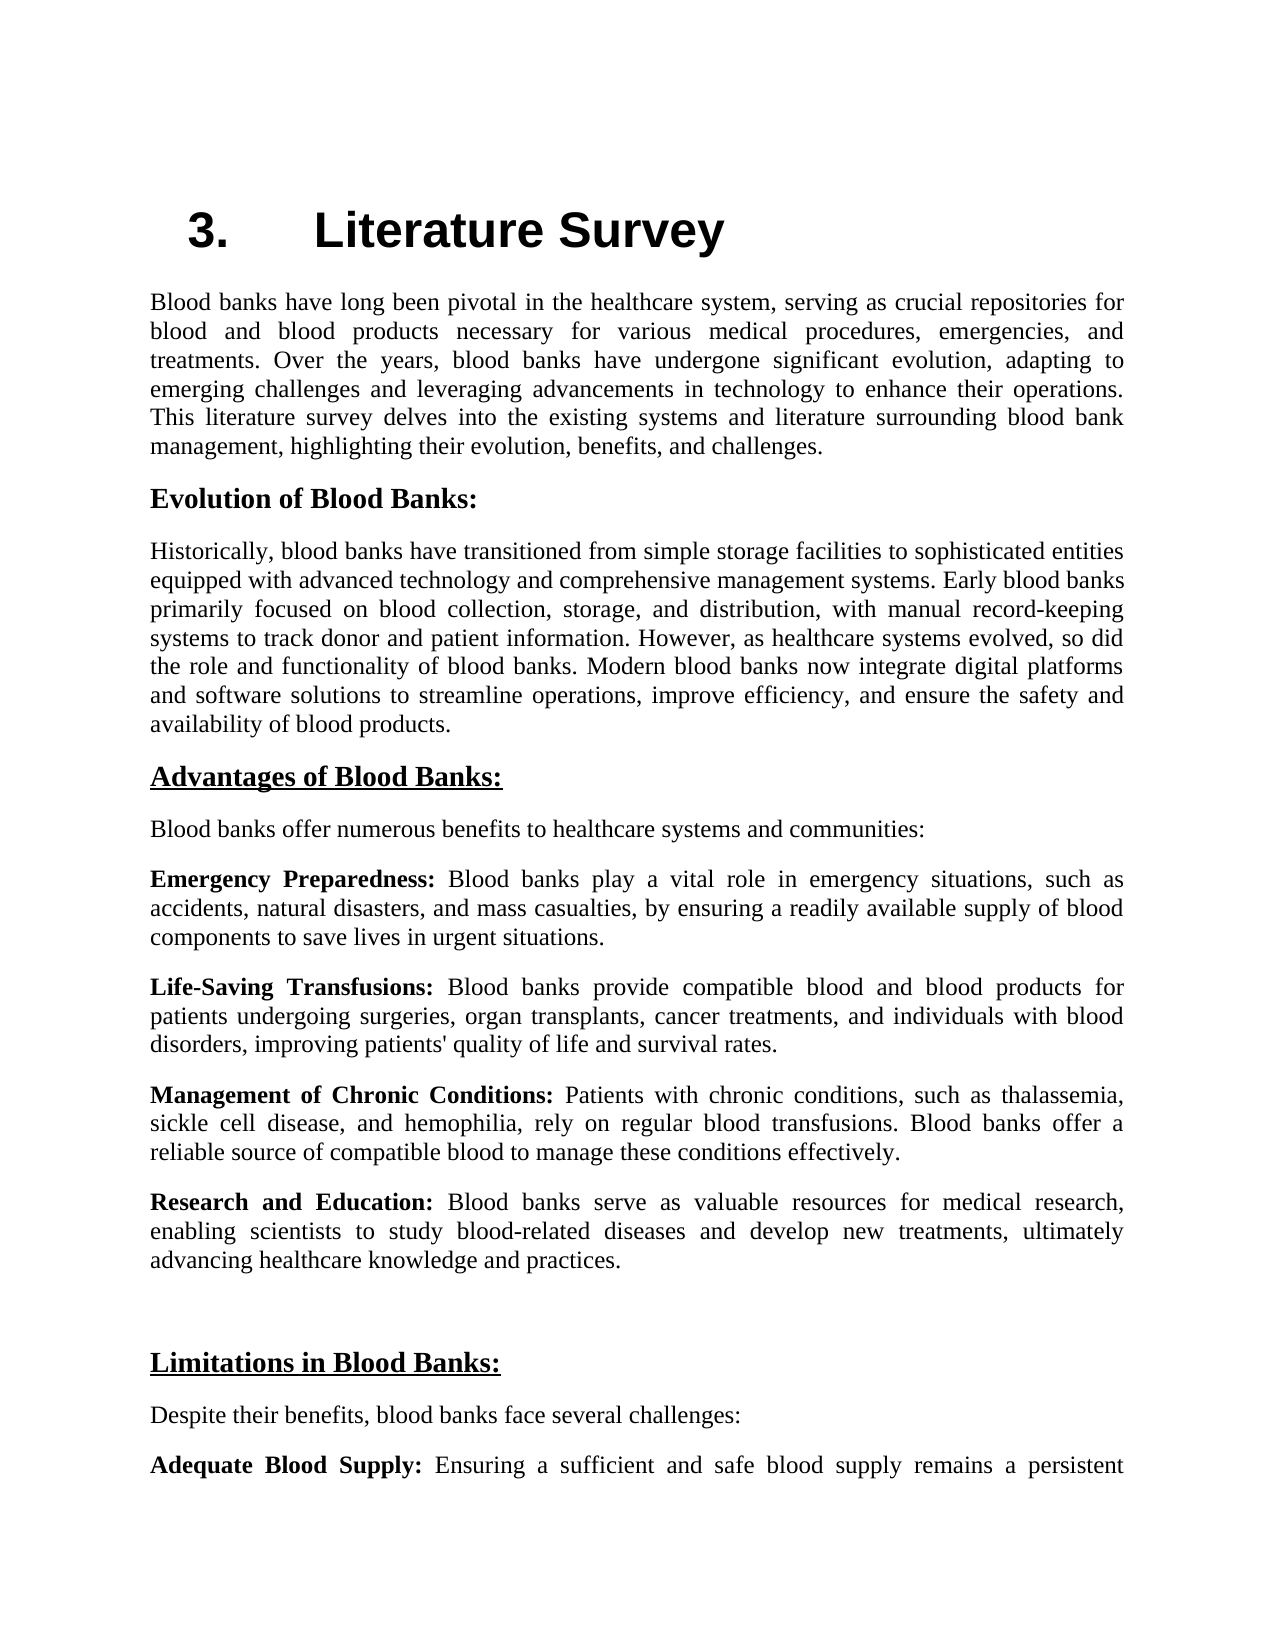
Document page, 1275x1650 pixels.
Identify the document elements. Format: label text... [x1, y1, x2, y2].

text Limitations in Blood Banks: [150, 1345, 1125, 1379]
text Historically, blood banks have transitioned from simple storage facilities to sophisticated entities equipped with advanced technology and comprehensive management systems. Early blood banks primarily focused on blood collection, storage, and distribution, with manual record-keeping systems to track donor and patient information. However, as healthcare systems evolved, so did the role and functionality of blood banks. Modern blood banks now integrate digital platforms and software solutions to streamline operations, improve efficiency, and ensure the safety and availability of blood products. [150, 536, 1125, 738]
text Emergency Preparedness: Blood banks play a vital role in emergency situations, such as accidents, natural disasters, and mass casualties, by ensuring a readily available supply of blood components to save lives in urgent situations. [150, 864, 1125, 951]
text Despite their benefits, blood banks face several challenges: [150, 1400, 1125, 1429]
text Life-Saving Transfusions: Blood banks provide compatible blood and blood products for patients undergoing surgeries, organ transplants, cancer treatments, and individuals with blood disorders, improving patients' quality of life and survival rates. [150, 972, 1125, 1058]
text Research and Education: Blood banks serve as valuable resources for medical research, enabling scientists to study blood-related diseases and develop new treatments, ultimately advancing healthcare knowledge and practices. [150, 1187, 1125, 1274]
text Blood banks have long been pivotal in the healthcare system, serving as crucial repositories for blood and blood products necessary for various medical procedures, emergencies, and treatments. Over the years, blood banks have undergone significant evolution, adapting to emerging challenges and leveraging advancements in technology to enhance their operations. This literature survey delves into the existing systems and literature surrounding blood bank management, highlighting their evolution, benefits, and challenges. [150, 287, 1125, 460]
text Blood banks offer numerous benefits to healthcare systems and communities: [150, 814, 1125, 843]
text Advantages of Blood Banks: [150, 759, 1125, 793]
text Evolution of Blood Banks: [150, 481, 1125, 515]
subtitle Literature Survey [187, 200, 1125, 257]
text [150, 1451, 1125, 1479]
text Management of Chronic Conditions: Patients with chronic conditions, such as thalassemia, sickle cell disease, and hemophilia, rely on regular blood transfusions. Blood banks offer a reliable source of compatible blood to manage these conditions effectively. [150, 1080, 1125, 1166]
